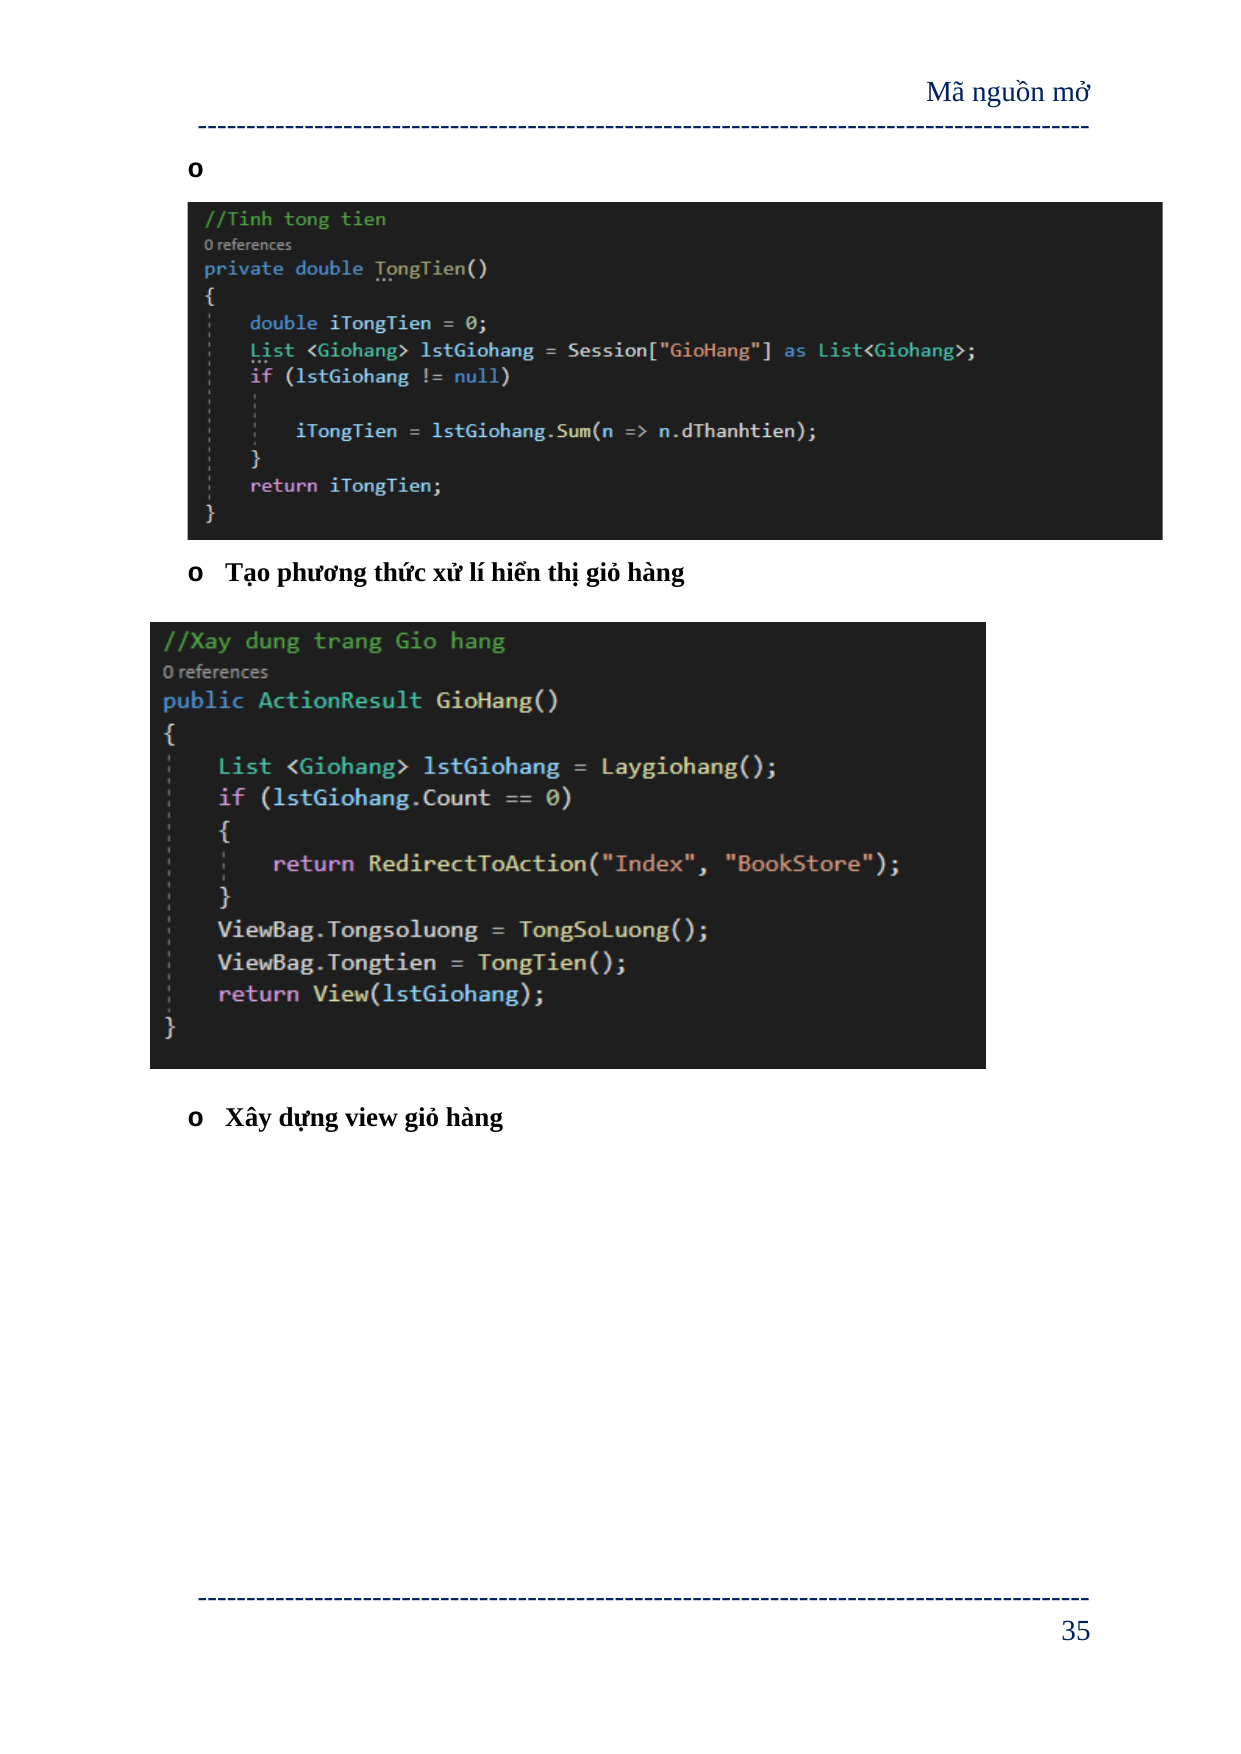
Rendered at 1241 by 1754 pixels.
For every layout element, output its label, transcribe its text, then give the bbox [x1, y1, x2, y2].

picture [187, 202, 1163, 540]
list Xây dựng view giỏ hàng [187, 1102, 1090, 1135]
list Tạo phương thức xử lí hiển thị giỏ hàng [187, 556, 1090, 589]
picture [150, 622, 986, 1069]
